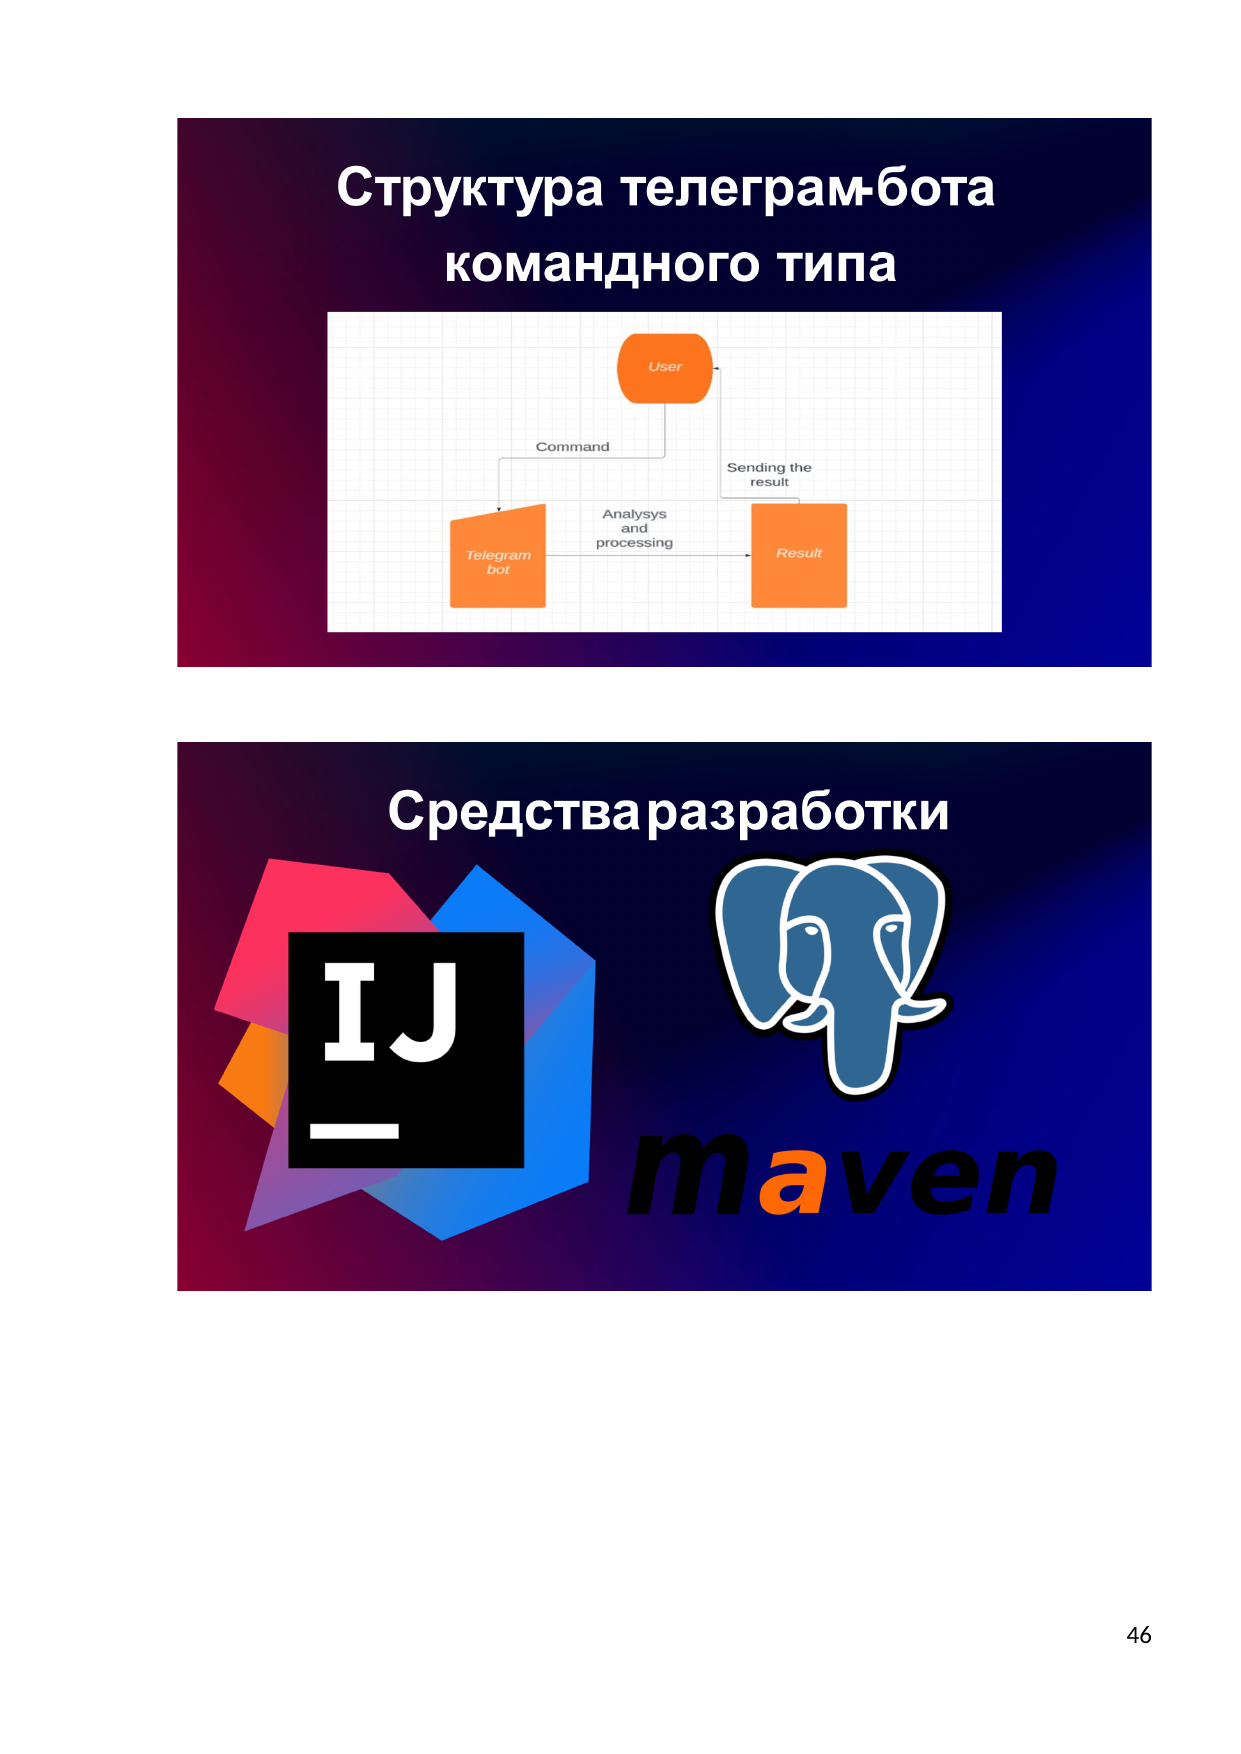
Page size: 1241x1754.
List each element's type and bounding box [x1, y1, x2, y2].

picture [177, 118, 1152, 667]
picture [177, 742, 1152, 1291]
